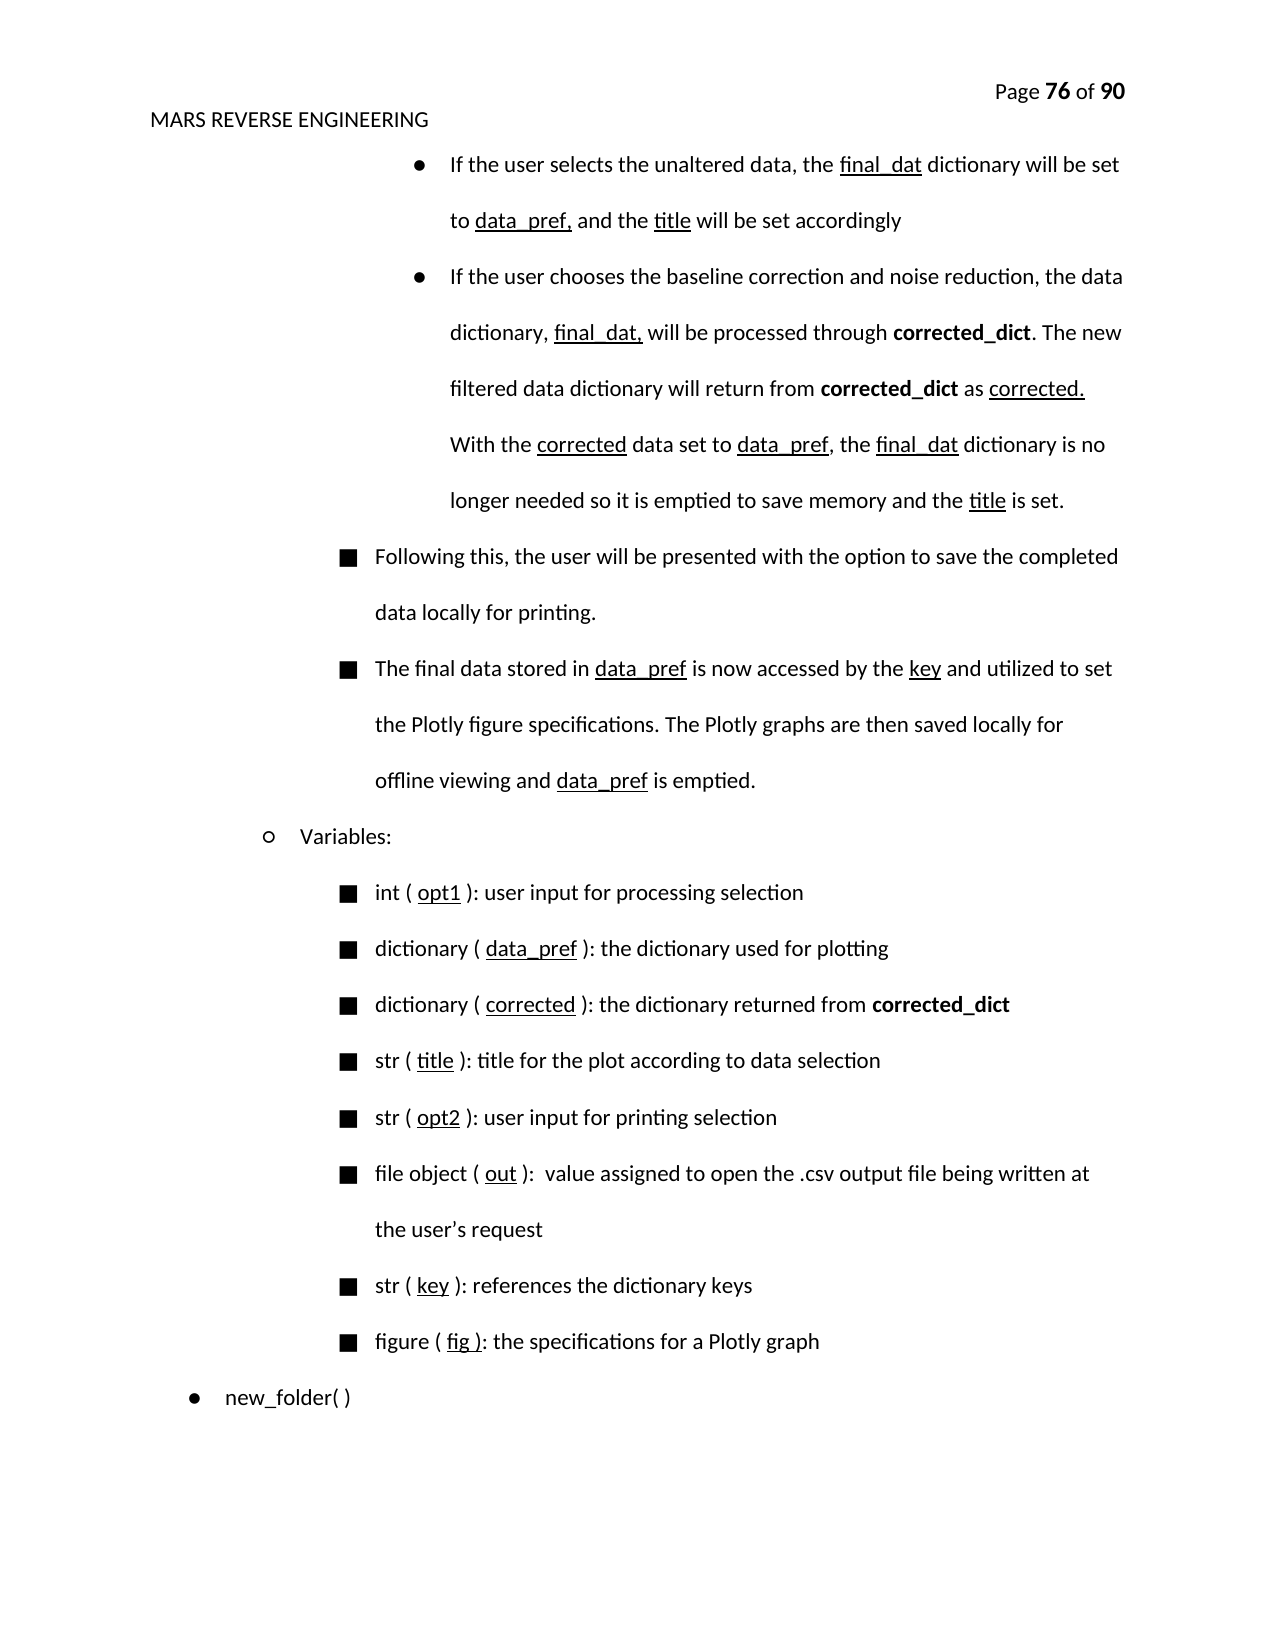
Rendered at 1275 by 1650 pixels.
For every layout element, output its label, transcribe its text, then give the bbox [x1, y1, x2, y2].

list file object ( out ): value assigned to open the .csv output file being written at the user’s request [337, 1159, 1125, 1243]
list Variables: [262, 822, 1125, 851]
list str ( key ): references the dictionary keys [337, 1271, 1125, 1299]
list int ( opt1 ): user input for processing selection [337, 878, 1125, 907]
list dictionary ( data_pref ): the dictionary used for plotting [337, 934, 1125, 963]
list dictionary ( corrected ): the dictionary returned from corrected_dict [337, 991, 1125, 1019]
list str ( title ): title for the plot according to data selection [337, 1047, 1125, 1075]
list str ( opt2 ): user input for printing selection [337, 1103, 1125, 1131]
list new_folder( ) [187, 1383, 1125, 1411]
list figure ( fig ): the specifications for a Plotly graph [337, 1327, 1125, 1355]
list If the user chooses the baseline correction and noise reduction, the data dictionary, final_dat, will be processed through corrected_dict. The new filtered data dictionary will return from corrected_dict as corrected. With the corrected data set to data_pref, the final_dat dictionary is no longer needed so it is emptied to save memory and the title is set. [412, 262, 1125, 514]
list Following this, the user will be presented with the option to save the completed data locally for printing. [337, 542, 1125, 626]
list The final data stored in data_pref is now accessed by the key and utilized to set the Plotly figure specifications. The Plotly graphs are then saved locally for offline viewing and data_pref is emptied. [337, 654, 1125, 794]
list If the user selects the unaltered data, the final_dat dictionary will be set to data_pref, and the title will be set accordingly [412, 150, 1125, 234]
